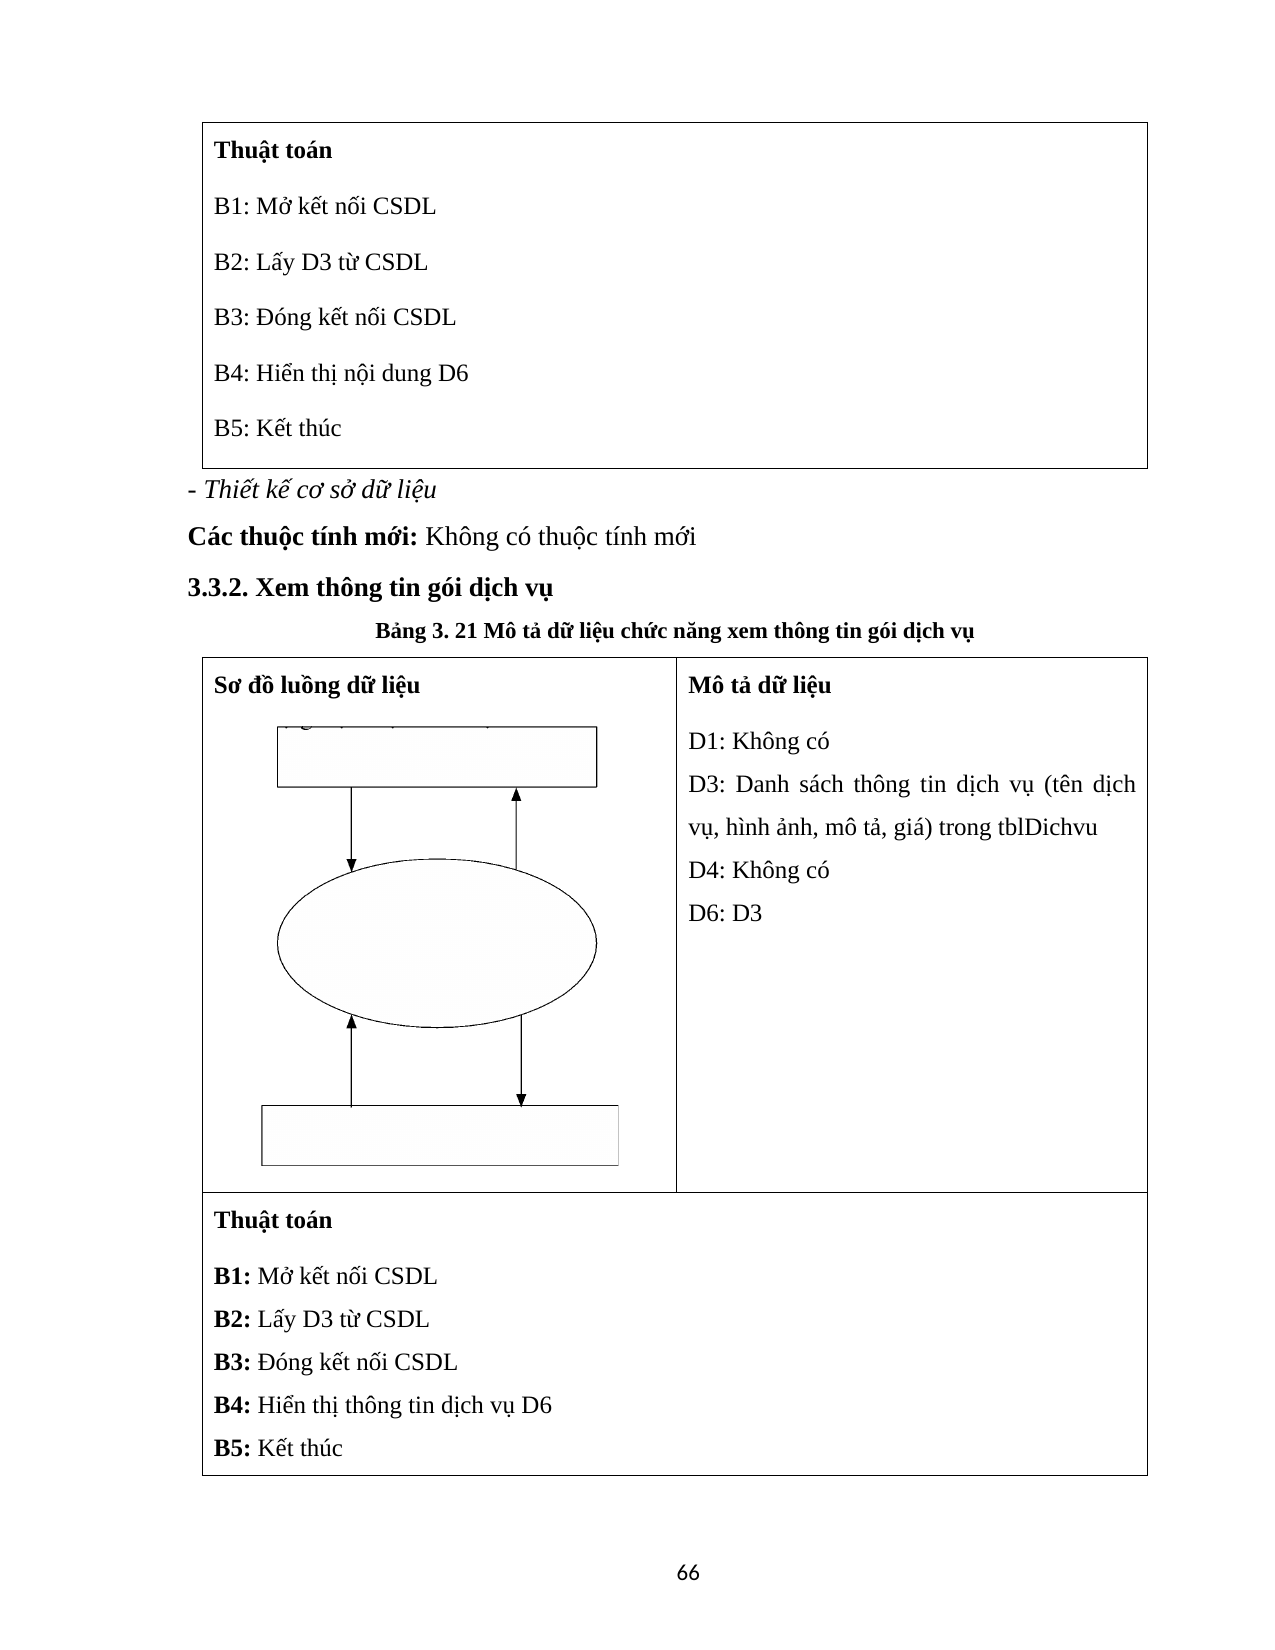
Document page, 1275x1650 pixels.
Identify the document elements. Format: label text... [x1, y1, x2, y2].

table_cell Thuật toán B1: Mở kết nối CSDL B2: Lấy D3 từ CSDL B3: Đóng kết nối CSDL B4: Hiển thị nội dung D6 B5: Kết thúc [203, 123, 1147, 468]
text - Thiết kế cơ sở dữ liệu [187, 473, 1162, 504]
picture [261, 726, 619, 1166]
table_cell Thuật toán B1: Mở kết nối CSDL B2: Lấy D3 từ CSDL B3: Đóng kết nối CSDL B4: Hiển thị thông tin dịch vụ D6 B5: Kết thúc [203, 1193, 1147, 1475]
text Bảng 3. 21 Mô tả dữ liệu chức năng xem thông tin gói dịch vụ [187, 617, 1162, 644]
text Các thuộc tính mới: Không có thuộc tính mới [187, 520, 1162, 551]
table_header Mô tả dữ liệu D1: Không có D3: Danh sách thông tin dịch vụ (tên dịch vụ, hình ảnh, mô tả, giá) trong tblDichvu D4: Không có D6: D3 [677, 658, 1147, 1192]
table_header Sơ đồ luồng dữ liệu [203, 658, 676, 1192]
text 3.3.2. Xem thông tin gói dịch vụ [187, 571, 1162, 602]
